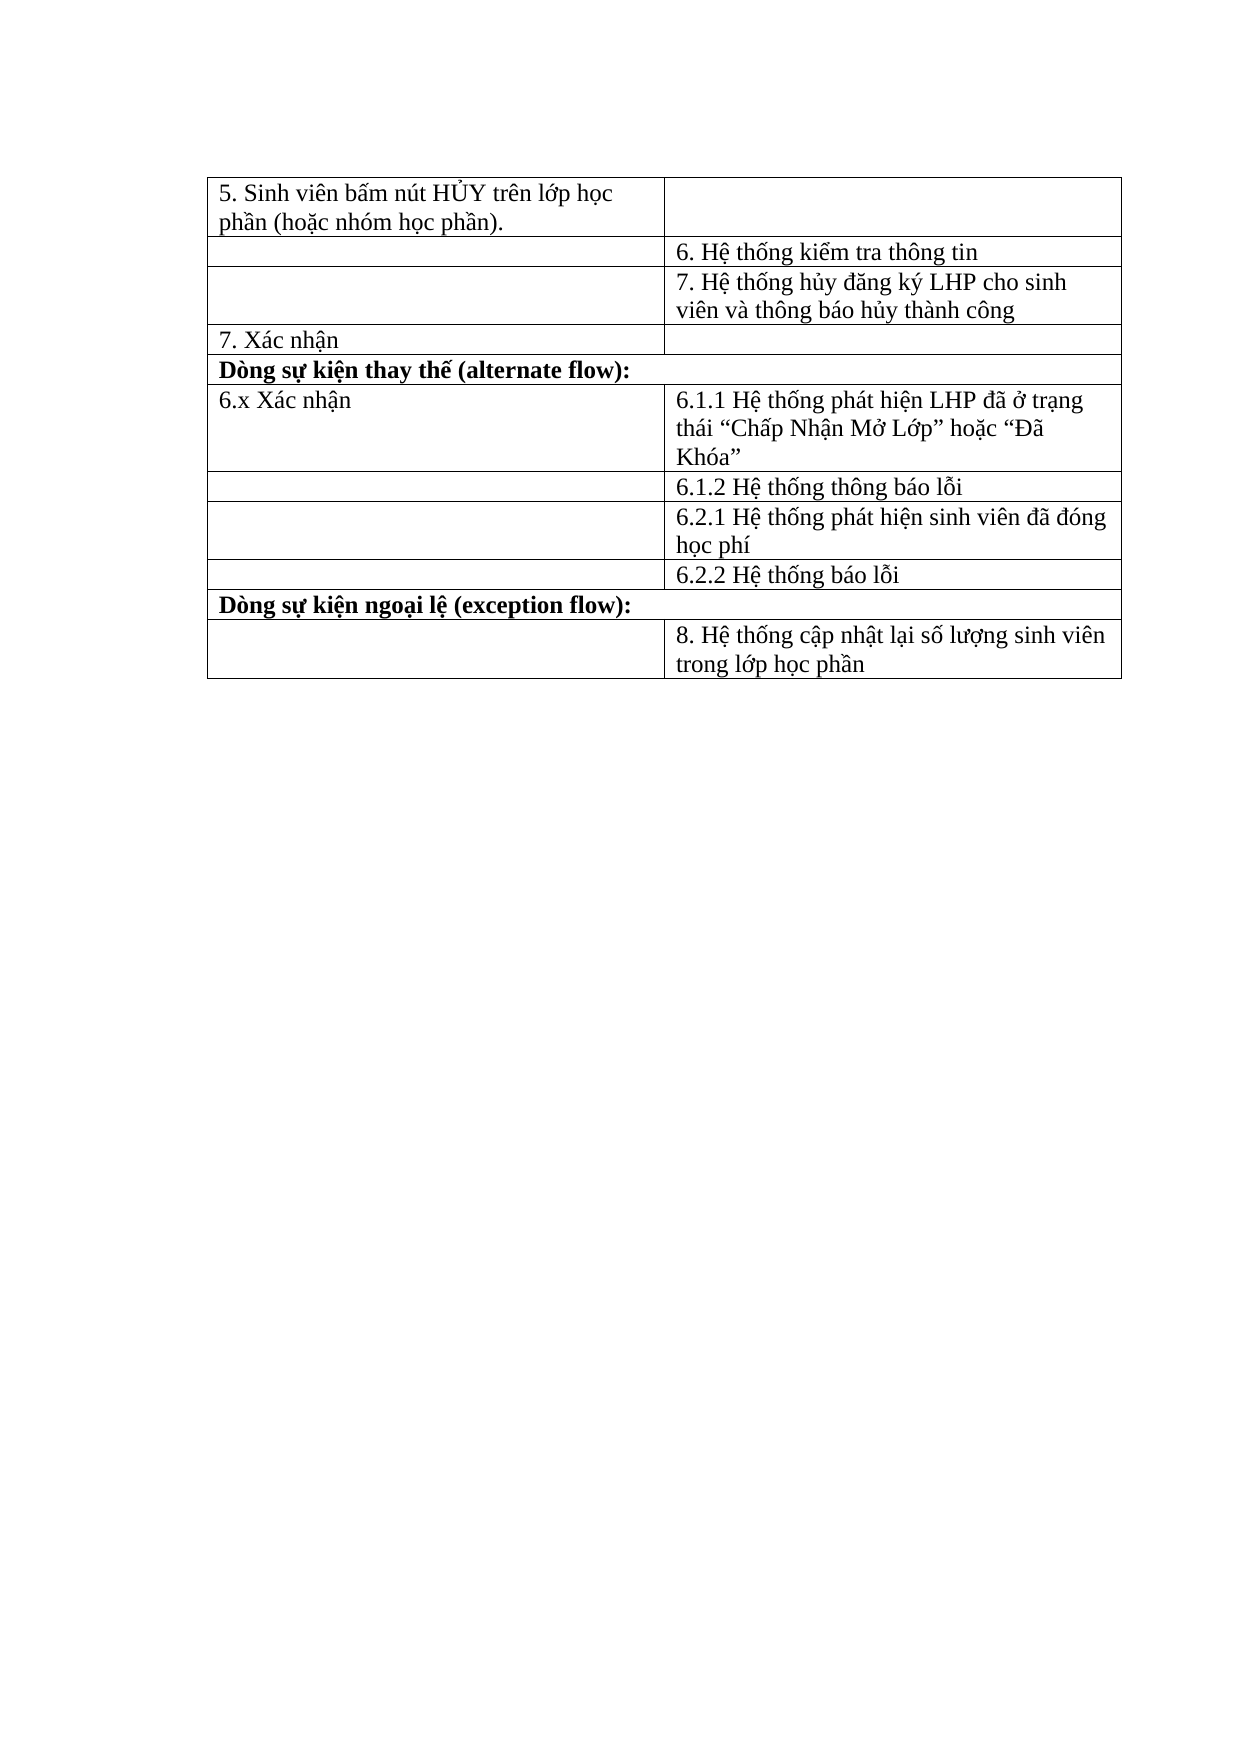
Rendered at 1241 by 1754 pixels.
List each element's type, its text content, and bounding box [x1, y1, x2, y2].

table_cell 6.2.1 Hệ thống phát hiện sinh viên đã đóng học phí [665, 502, 1121, 559]
table_cell Dòng sự kiện ngoại lệ (exception flow): [208, 590, 1121, 619]
table_cell 6.2.2 Hệ thống báo lỗi [665, 560, 1121, 589]
table_cell 7. Xác nhận [208, 325, 664, 354]
table_cell [208, 502, 664, 559]
table_cell 6.x Xác nhận [208, 385, 664, 471]
table_cell 5. Sinh viên bấm nút HỦY trên lớp học phần (hoặc nhóm học phần). [208, 178, 664, 236]
table_cell [208, 560, 664, 589]
table_cell Dòng sự kiện thay thế (alternate flow): [208, 355, 1121, 384]
table_cell [208, 472, 664, 501]
table_cell 6. Hệ thống kiểm tra thông tin [665, 237, 1121, 266]
table_cell 8. Hệ thống cập nhật lại số lượng sinh viên trong lớp học phần [665, 620, 1121, 677]
table_cell [208, 267, 664, 324]
table_cell 6.1.2 Hệ thống thông báo lỗi [665, 472, 1121, 501]
table_cell 7. Hệ thống hủy đăng ký LHP cho sinh viên và thông báo hủy thành công [665, 267, 1121, 324]
table_cell [665, 325, 1121, 354]
table_cell [665, 178, 1121, 236]
table_cell 6.1.1 Hệ thống phát hiện LHP đã ở trạng thái “Chấp Nhận Mở Lớp” hoặc “Đã Khóa” [665, 385, 1121, 471]
table_cell [208, 237, 664, 266]
table_cell [208, 620, 664, 677]
